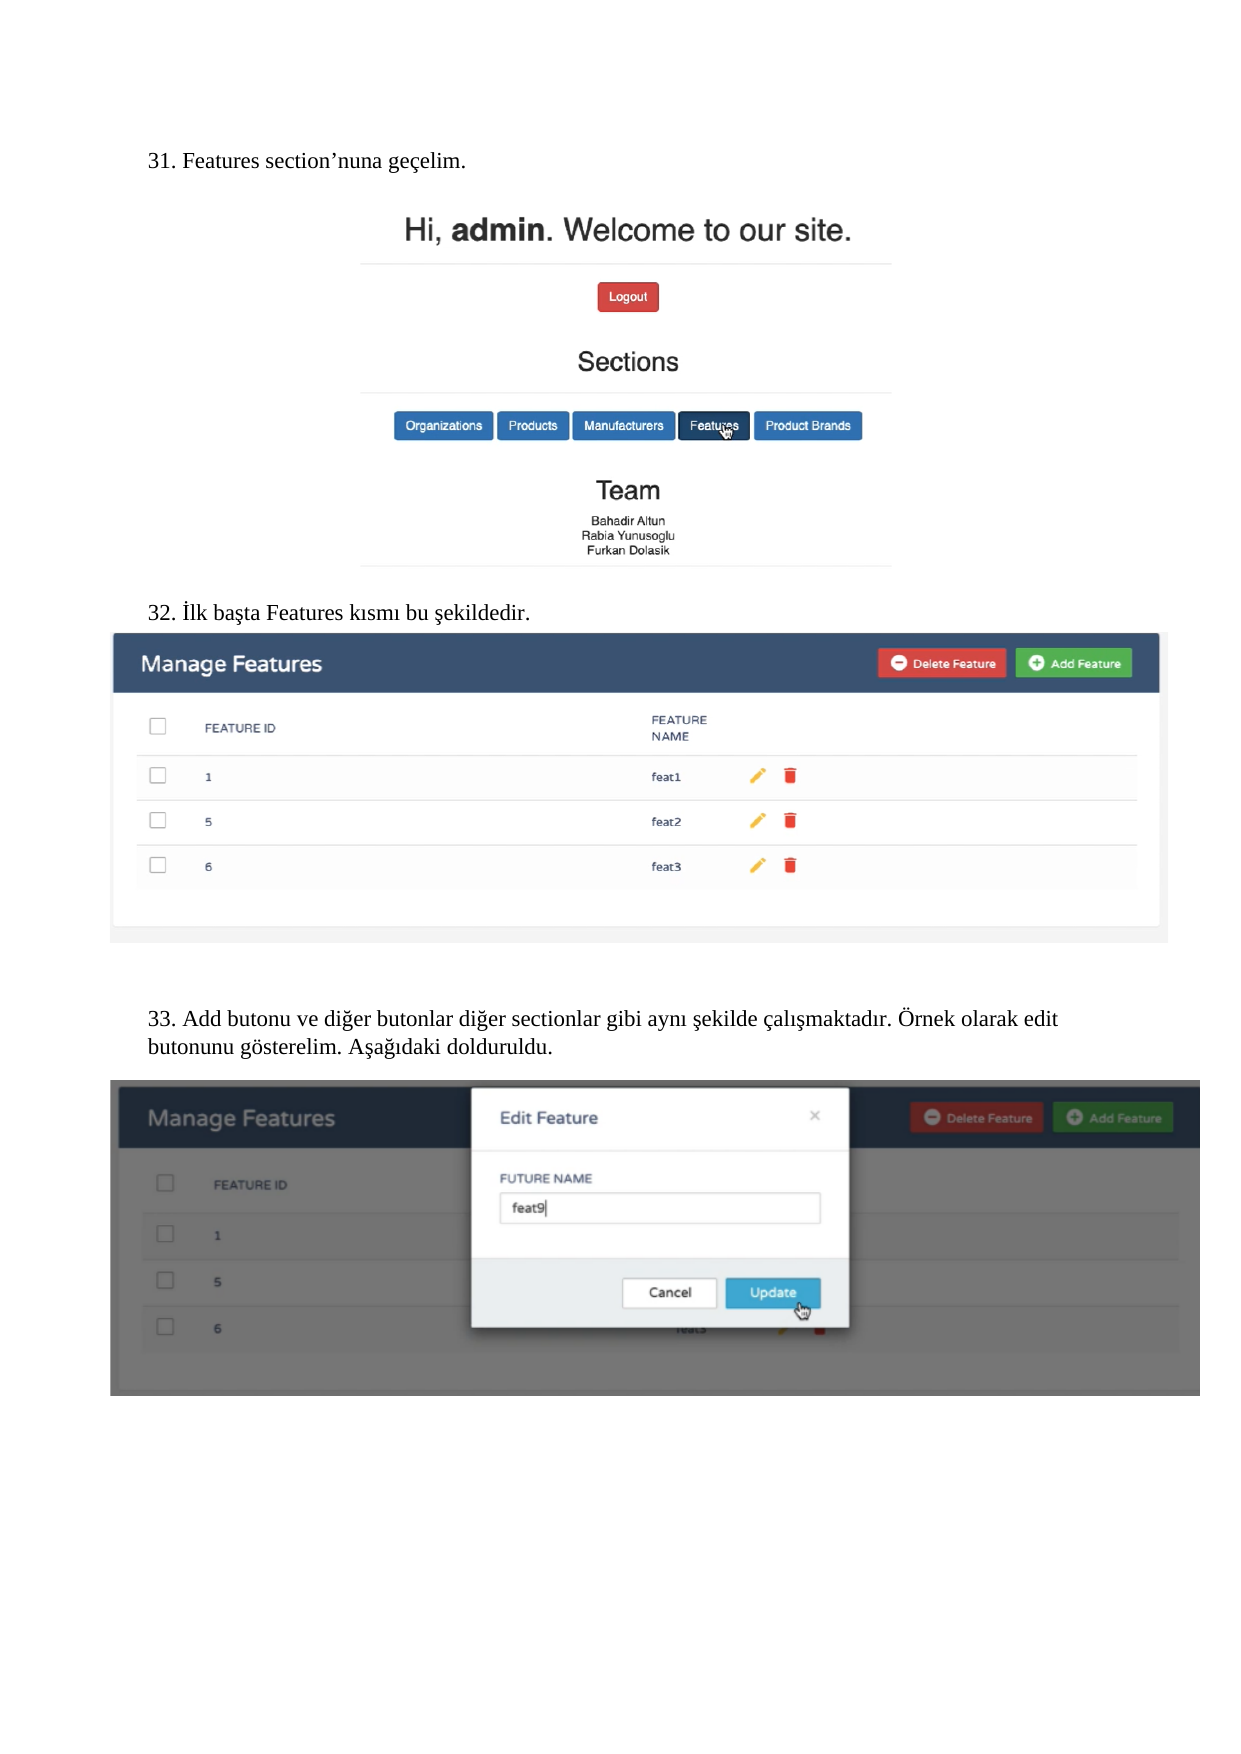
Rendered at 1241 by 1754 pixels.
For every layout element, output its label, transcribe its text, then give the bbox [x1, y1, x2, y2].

text 33. Add butonu ve diğer butonlar diğer sectionlar gibi aynı şekilde çalışmaktadır. Örnek olarak edit butonunu gösterelim. Aşağıdaki dolduruldu. [148, 1004, 1093, 1059]
text 32. İlk başta Features kısmı bu şekildedir. [148, 599, 1093, 625]
picture [109, 632, 1169, 943]
text 31. Features section’nuna geçelim. [148, 148, 1093, 174]
picture [360, 194, 892, 599]
picture [110, 1080, 1200, 1396]
